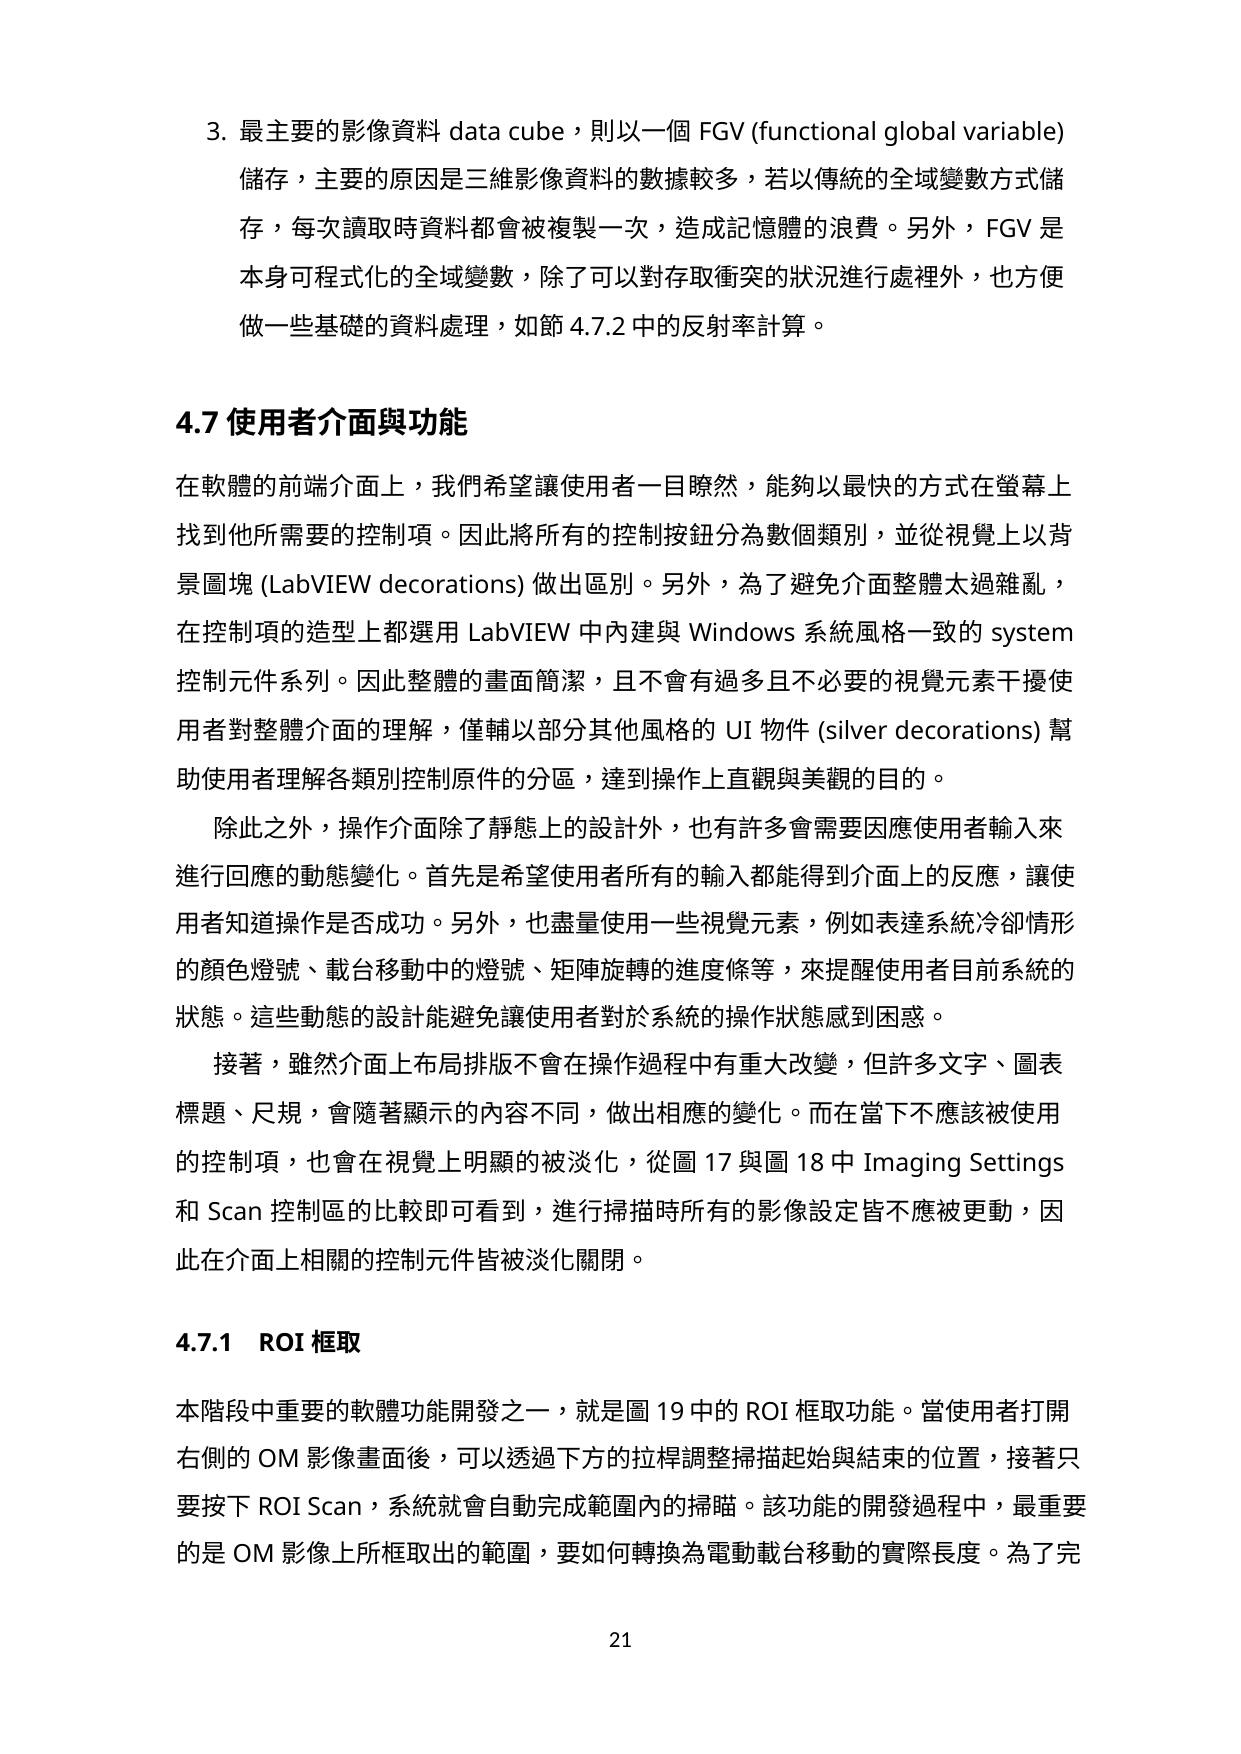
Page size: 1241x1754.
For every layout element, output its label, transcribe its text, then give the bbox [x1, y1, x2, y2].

text 接著，雖然介面上布局排版不會在操作過程中有重大改變，但許多文字、圖表標題、尺規，會隨著顯示的內容不同，做出相應的變化。而在當下不應該被使用的控制項，也會在視覺上明顯的被淡化，從圖17與圖18中 Imaging Settings 和 Scan 控制區的比較即可看到，進行掃描時所有的影像設定皆不應被更動，因此在介面上相關的控制元件皆被淡化關閉。 [176, 1045, 1064, 1276]
text 在軟體的前端介面上，我們希望讓使用者一目瞭然，能夠以最快的方式在螢幕上找到他所需要的控制項。因此將所有的控制按鈕分為數個類別，並從視覺上以背景圖塊 (LabVIEW decorations) 做出區別。另外，為了避免介面整體太過雜亂，在控制項的造型上都選用 LabVIEW 中內建與 Windows 系統風格一致的 system 控制元件系列。因此整體的畫面簡潔，且不會有過多且不必要的視覺元素干擾使用者對整體介面的理解，僅輔以部分其他風格的 UI 物件 (silver decorations) 幫助使用者理解各類別控制原件的分區，達到操作上直觀與美觀的目的。 [176, 466, 1074, 796]
text 除此之外，操作介面除了靜態上的設計外，也有許多會需要因應使用者輸入來進行回應的動態變化。首先是希望使用者所有的輸入都能得到介面上的反應，讓使用者知道操作是否成功。另外，也盡量使用一些視覺元素，例如表達系統冷卻情形的顏色燈號、載台移動中的燈號、矩陣旋轉的進度條等，來提醒使用者目前系統的狀態。這些動態的設計能避免讓使用者對於系統的操作狀態感到困惑。 [176, 809, 1088, 1033]
list 最主要的影像資料 data cube，則以一個 FGV (functional global variable) 儲存，主要的原因是三維影像資料的數據較多，若以傳統的全域變數方式儲存，每次讀取時資料都會被複製一次，造成記憶體的浪費。另外，FGV 是本身可程式化的全域變數，除了可以對存取衝突的狀況進行處裡外，也方便做一些基礎的資料處理，如節4.7.2中的反射率計算。 [206, 111, 1064, 343]
subtitle 4.7 使用者介面與功能 [176, 398, 1106, 442]
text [176, 1392, 1088, 1569]
subtitle 4.7.1 ROI 框取 [176, 1323, 1106, 1359]
